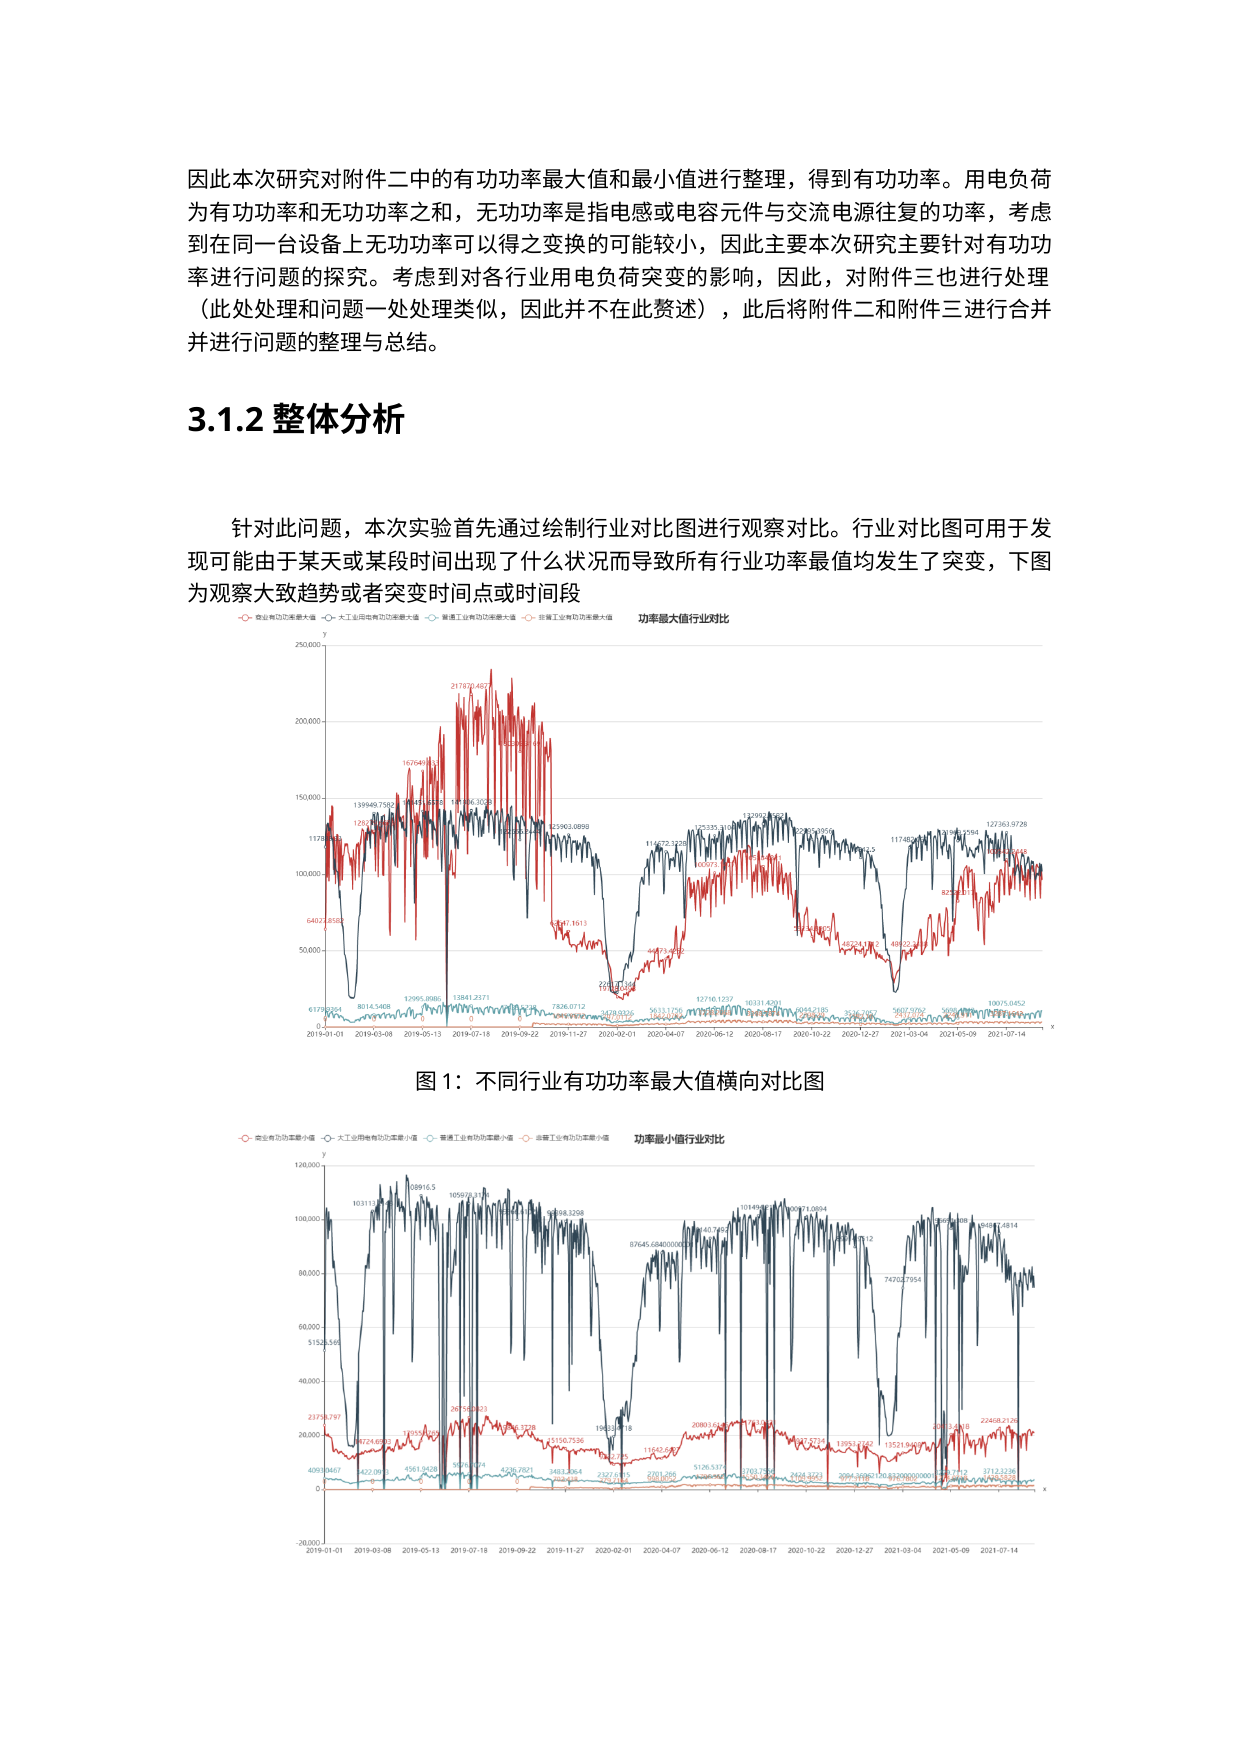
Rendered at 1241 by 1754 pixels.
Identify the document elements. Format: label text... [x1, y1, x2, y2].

subtitle 3.1.2 整体分析 [187, 384, 1053, 449]
picture [231, 608, 1097, 1062]
picture [231, 1128, 1097, 1571]
text 图1：不同行业有功功率最大值横向对比图 [187, 1063, 1053, 1096]
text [187, 162, 1053, 357]
text 针对此问题，本次实验首先通过绘制行业对比图进行观察对比。行业对比图可用于发现可能由于某天或某段时间出现了什么状况而导致所有行业功率最值均发生了突变，下图为观察大致趋势或者突变时间点或时间段 [187, 511, 1053, 608]
